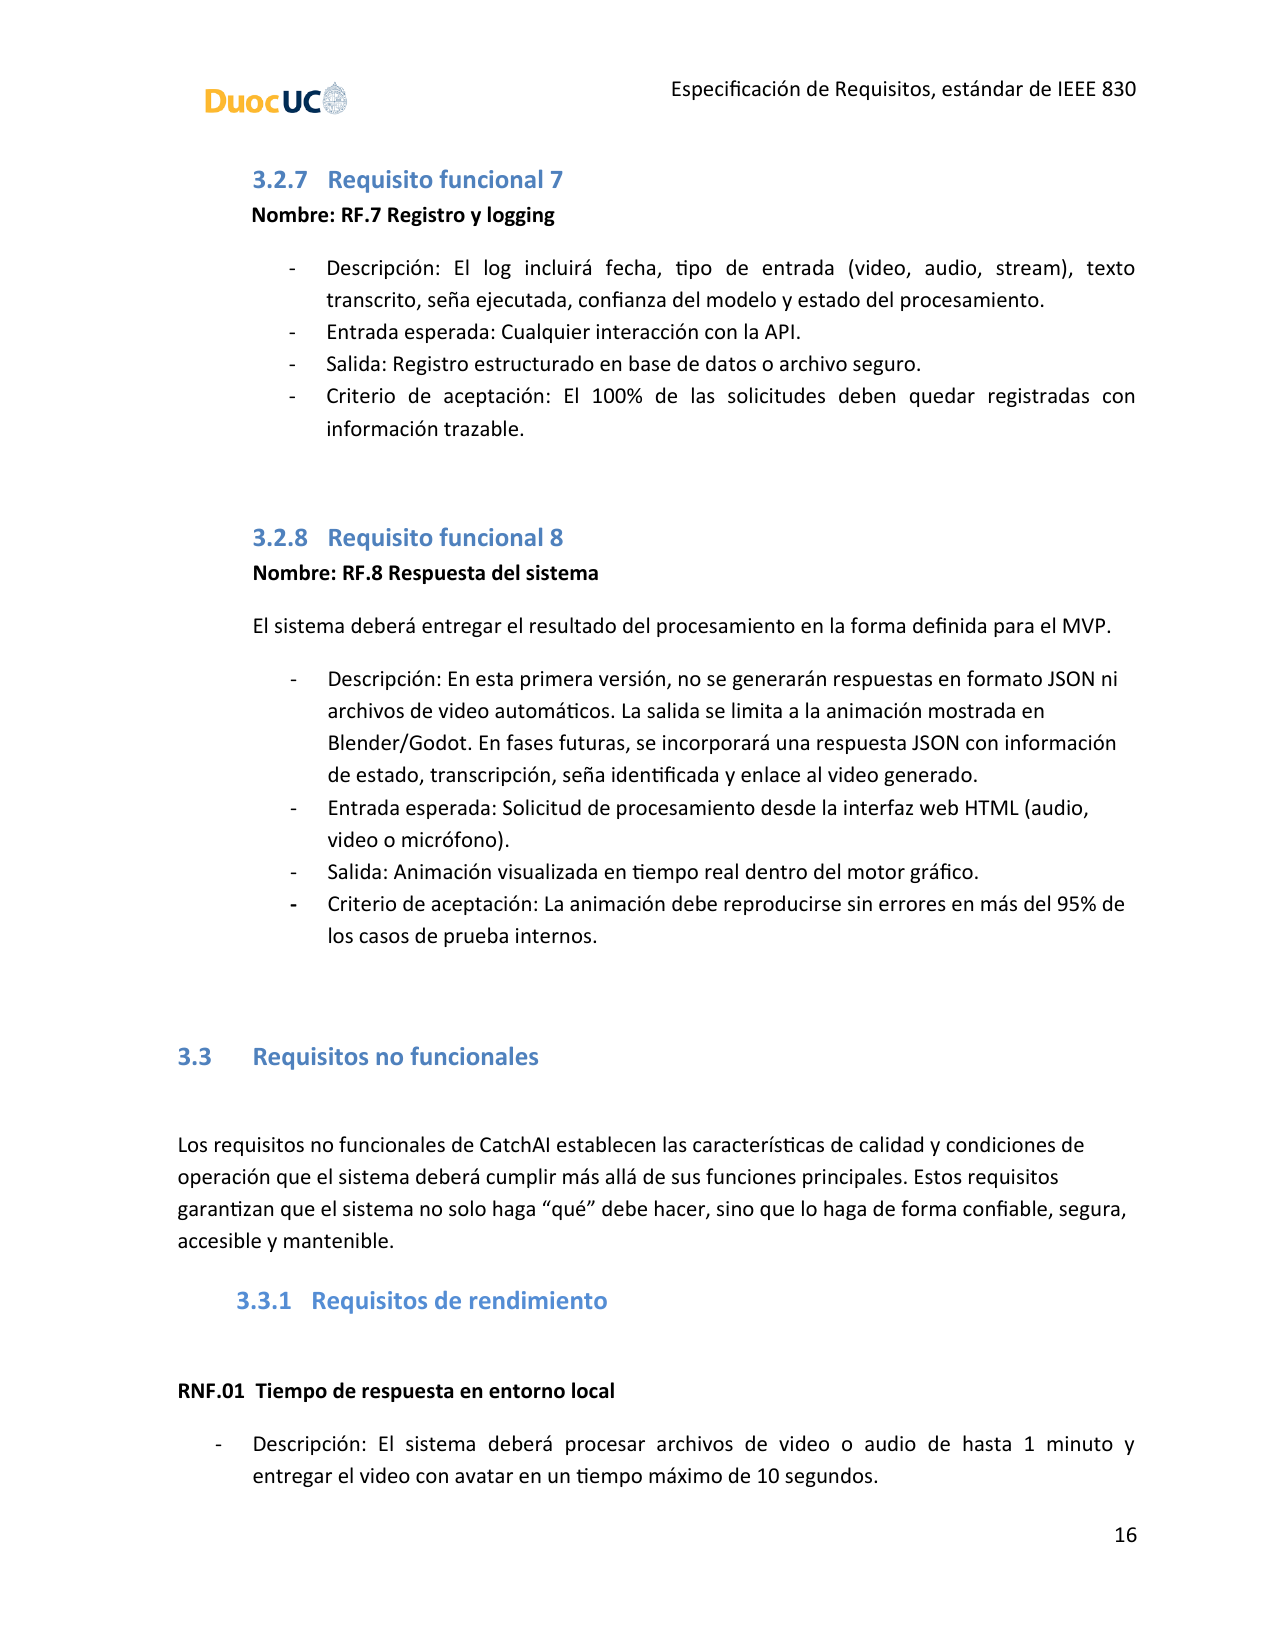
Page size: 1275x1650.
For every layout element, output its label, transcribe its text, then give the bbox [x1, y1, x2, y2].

list Descripción: El sistema deberá procesar archivos de video o audio de hasta 1 minuto y entregar el video con avatar en un tiempo máximo de 10 segundos. [215, 1429, 1137, 1489]
subtitle 3.2.7 Requisito funcional 7 [252, 162, 1137, 195]
list Descripción: El log incluirá fecha, tipo de entrada (video, audio, stream), texto transcrito, seña ejecutada, confianza del modelo y estado del procesamiento. [288, 253, 1137, 313]
list Criterio de aceptación: La animación debe reproducirse sin errores en más del 95% de los casos de prueba internos. [290, 889, 1137, 949]
subtitle 3.3.1 Requisitos de rendimiento [236, 1283, 1137, 1316]
picture [198, 78, 352, 117]
subtitle 3.3 Requisitos no funcionales [177, 1039, 1137, 1072]
list Entrada esperada: Cualquier interacción con la API. [288, 317, 1137, 345]
list Entrada esperada: Solicitud de procesamiento desde la interfaz web HTML (audio, video o micrófono). [290, 793, 1137, 853]
text Nombre: RF.7 Registro y logging [251, 200, 1137, 228]
text RNF.01 Tiempo de respuesta en entorno local [177, 1376, 1137, 1404]
list Descripción: En esta primera versión, no se generarán respuestas en formato JSON ni archivos de video automáticos. La salida se limita a la animación mostrada en Blender/Godot. En fases futuras, se incorporará una respuesta JSON con información de estado, transcripción, seña identificada y enlace al video generado. [290, 664, 1137, 788]
list Salida: Registro estructurado en base de datos o archivo seguro. [288, 349, 1137, 377]
text El sistema deberá entregar el resultado del procesamiento en la forma definida para el MVP. [252, 611, 1137, 639]
list Salida: Animación visualizada en tiempo real dentro del motor gráfico. [290, 857, 1137, 885]
subtitle 3.2.8 Requisito funcional 8 [252, 520, 1137, 553]
text Los requisitos no funcionales de CatchAI establecen las características de calidad y condiciones de operación que el sistema deberá cumplir más allá de sus funciones principales. Estos requisitos garantizan que el sistema no solo haga “qué” debe hacer, sino que lo haga de forma confiable, segura, accesible y mantenible. [177, 1130, 1137, 1254]
list Criterio de aceptación: El 100% de las solicitudes deben quedar registradas con información trazable. [288, 382, 1137, 442]
text Nombre: RF.8 Respuesta del sistema [252, 558, 1137, 586]
